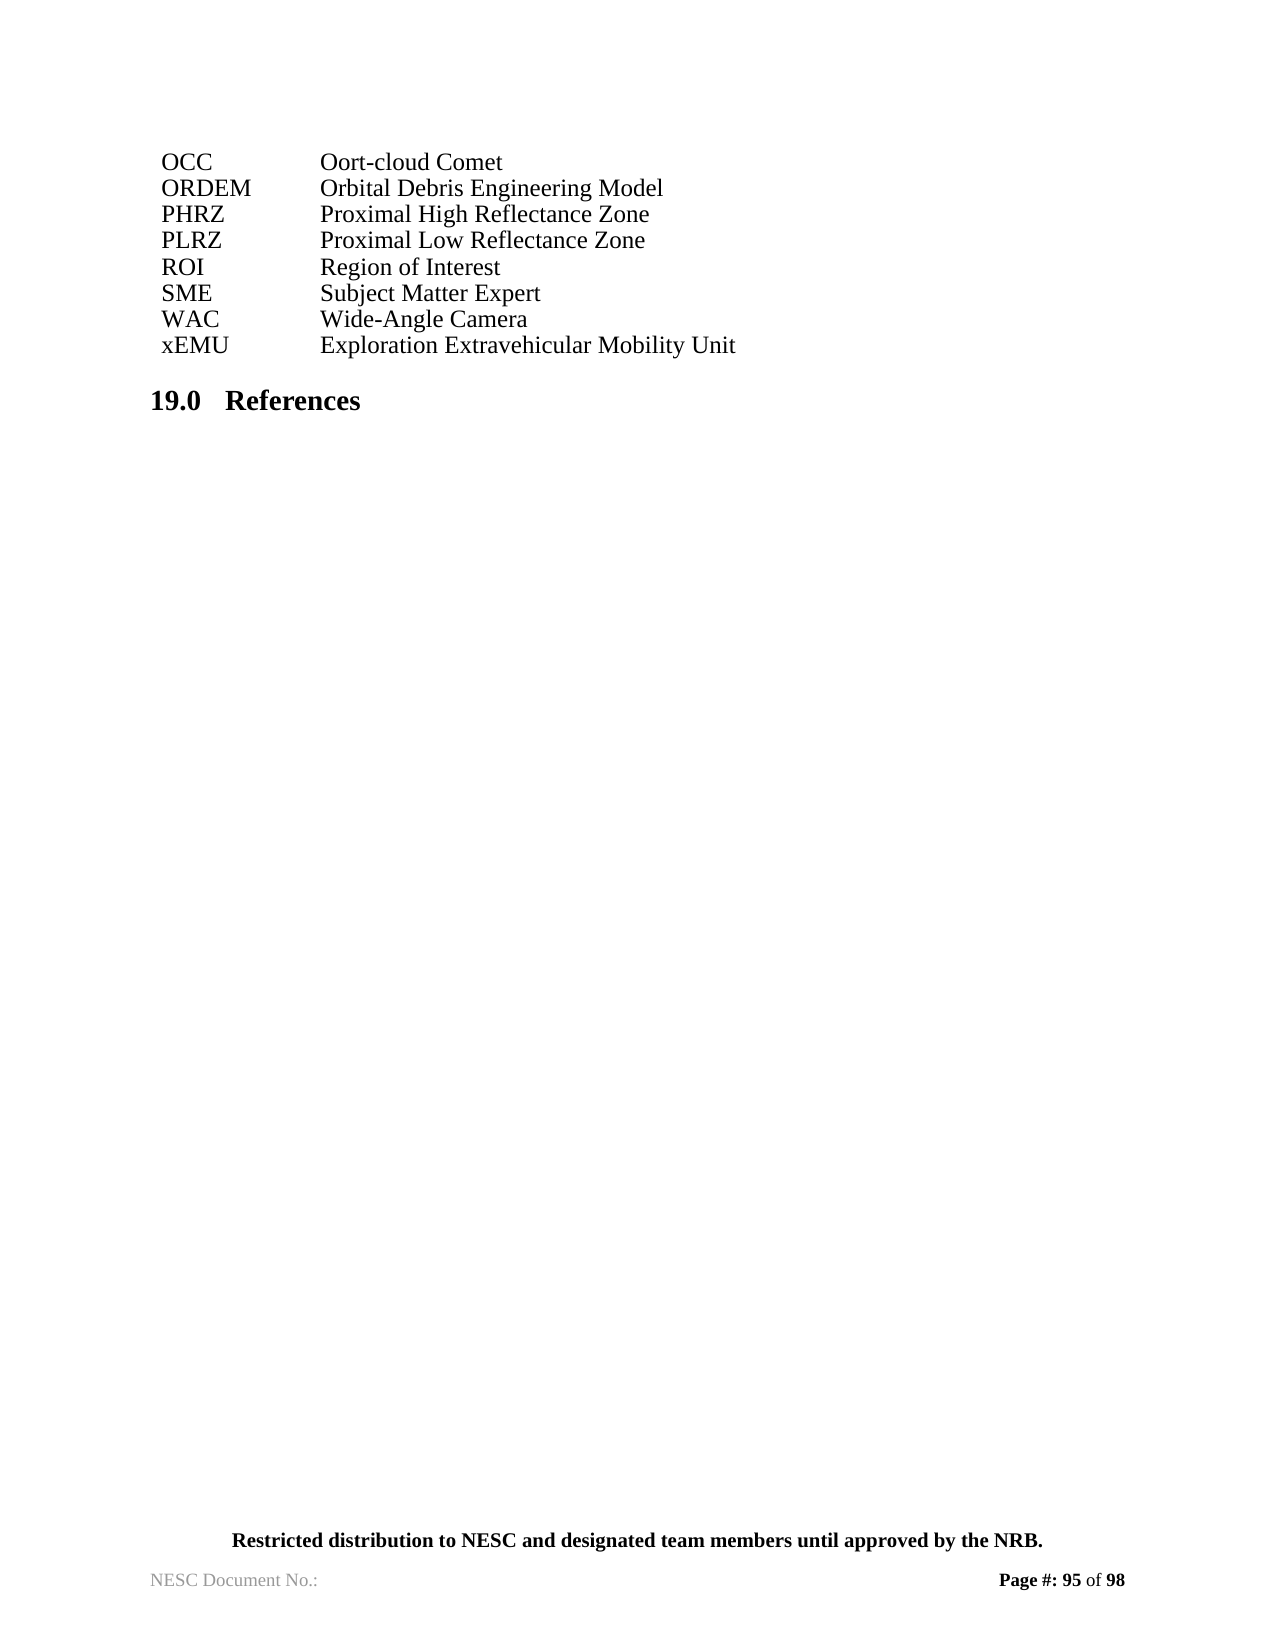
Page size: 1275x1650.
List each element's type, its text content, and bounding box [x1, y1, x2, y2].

table_cell ROI [150, 254, 309, 280]
table_cell Proximal High Reflectance Zone [309, 202, 1124, 228]
table_cell OCC [150, 150, 309, 176]
subtitle 19.0 References [150, 383, 1125, 417]
table_cell SME [150, 280, 309, 306]
table_cell Orbital Debris Engineering Model [309, 176, 1124, 202]
table_cell Exploration Extravehicular Mobility Unit [309, 332, 1124, 358]
table_cell WAC [150, 306, 309, 332]
table_cell ORDEM [150, 176, 309, 202]
table_cell Proximal Low Reflectance Zone [309, 228, 1124, 254]
table_cell Region of Interest [309, 254, 1124, 280]
table_cell Wide-Angle Camera [309, 306, 1124, 332]
table_cell PHRZ [150, 202, 309, 228]
table_cell Subject Matter Expert [309, 280, 1124, 306]
table_cell Oort-cloud Comet [309, 150, 1124, 176]
table_cell PLRZ [150, 228, 309, 254]
table_cell xEMU [150, 332, 309, 358]
